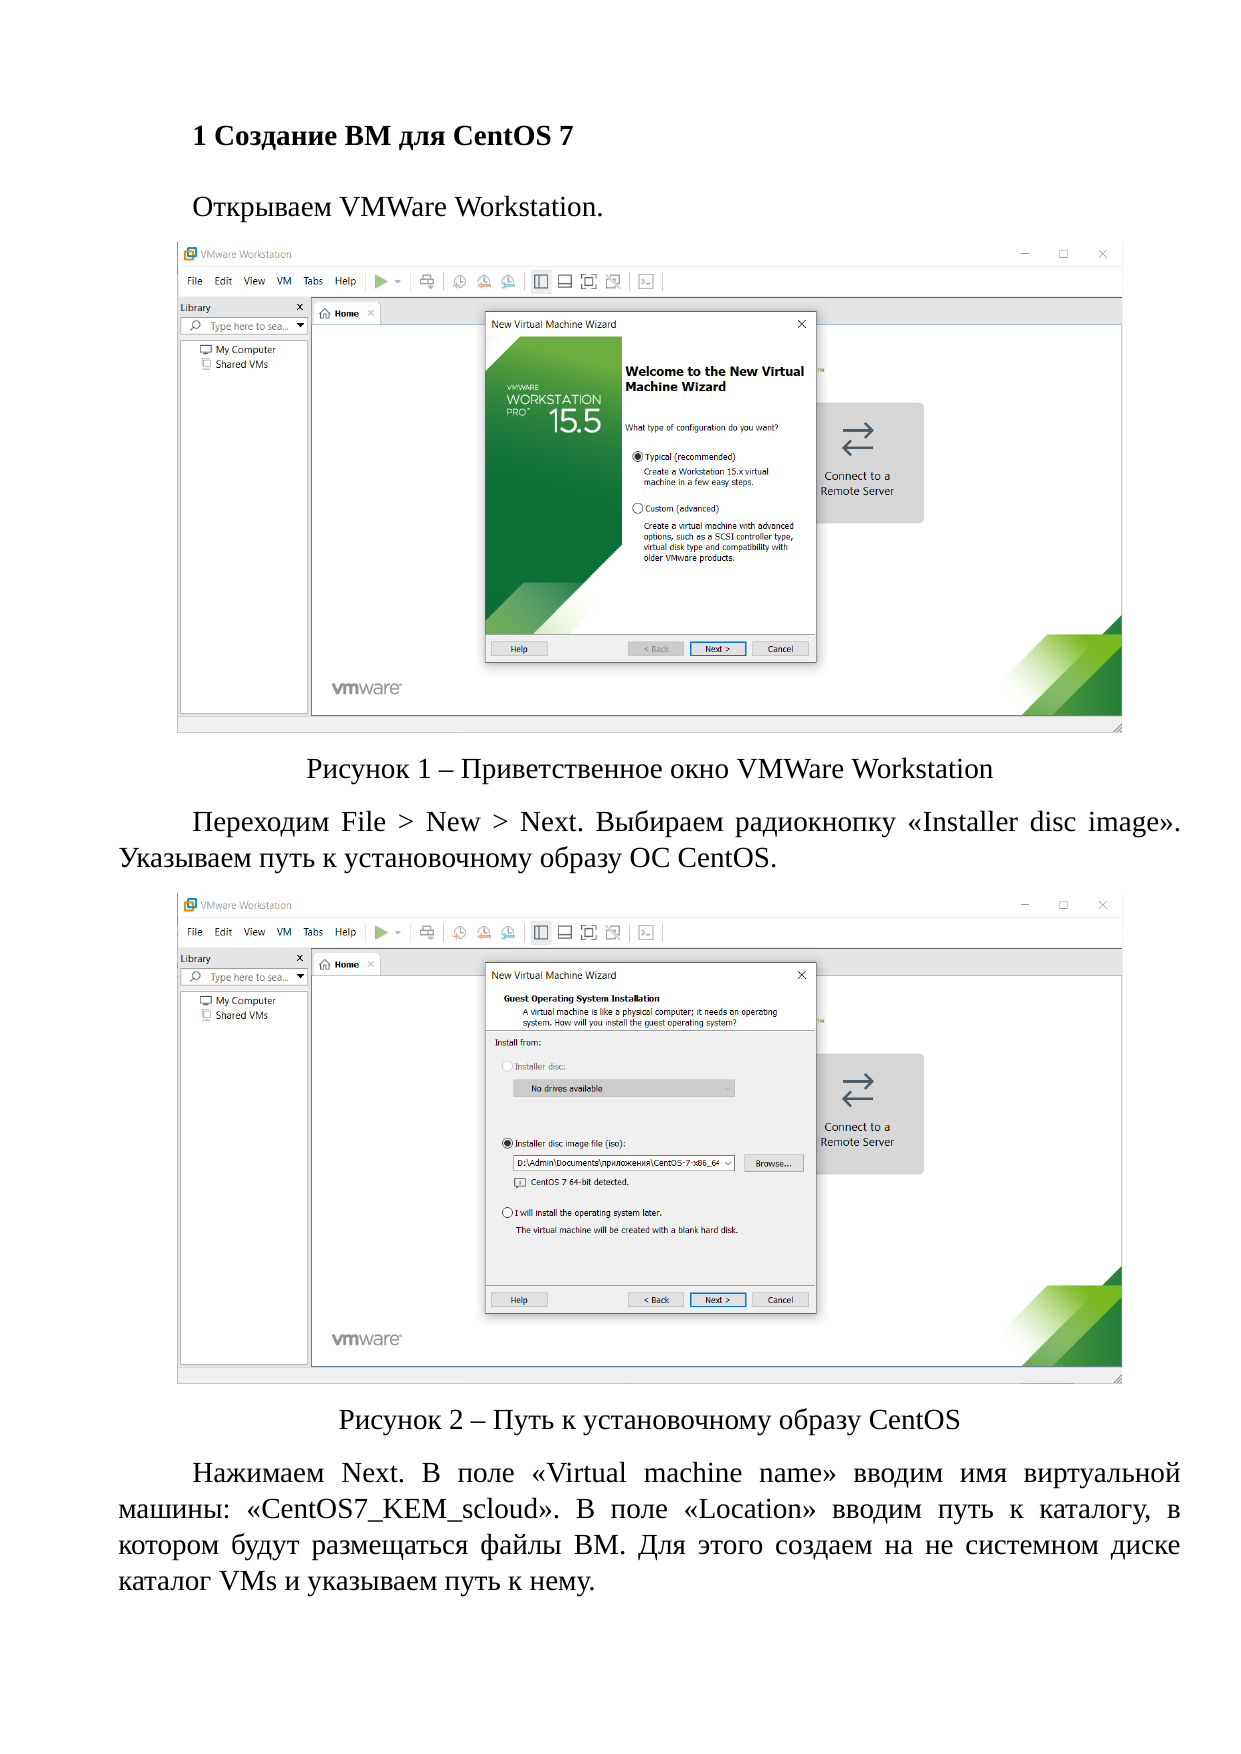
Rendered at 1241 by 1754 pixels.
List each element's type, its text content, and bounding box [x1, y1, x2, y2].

text Рисунок 2 – Путь к установочному образу CentOS [118, 1402, 1181, 1436]
text 1 Создание ВМ для CentOS 7 [118, 118, 1181, 152]
text Открываем VMWare Workstation. [118, 189, 1181, 223]
text Рисунок 1 – Приветственное окно VMWare Workstation [118, 751, 1181, 785]
text Переходим File > New > Next. Выбираем радиокнопку «Installer disc image». Указываем путь к установочному образу ОС CentOS. [118, 804, 1181, 874]
picture [177, 242, 1123, 733]
picture [177, 893, 1123, 1384]
text Нажимаем Next. В поле «Virtual machine name» вводим имя виртуальной машины: «CentOS7_KEM_scloud». В поле «Location» вводим путь к каталогу, в котором будут размещаться файлы ВМ. Для этого создаем на не системном диске каталог VMs и указываем путь к нему. [118, 1455, 1181, 1597]
